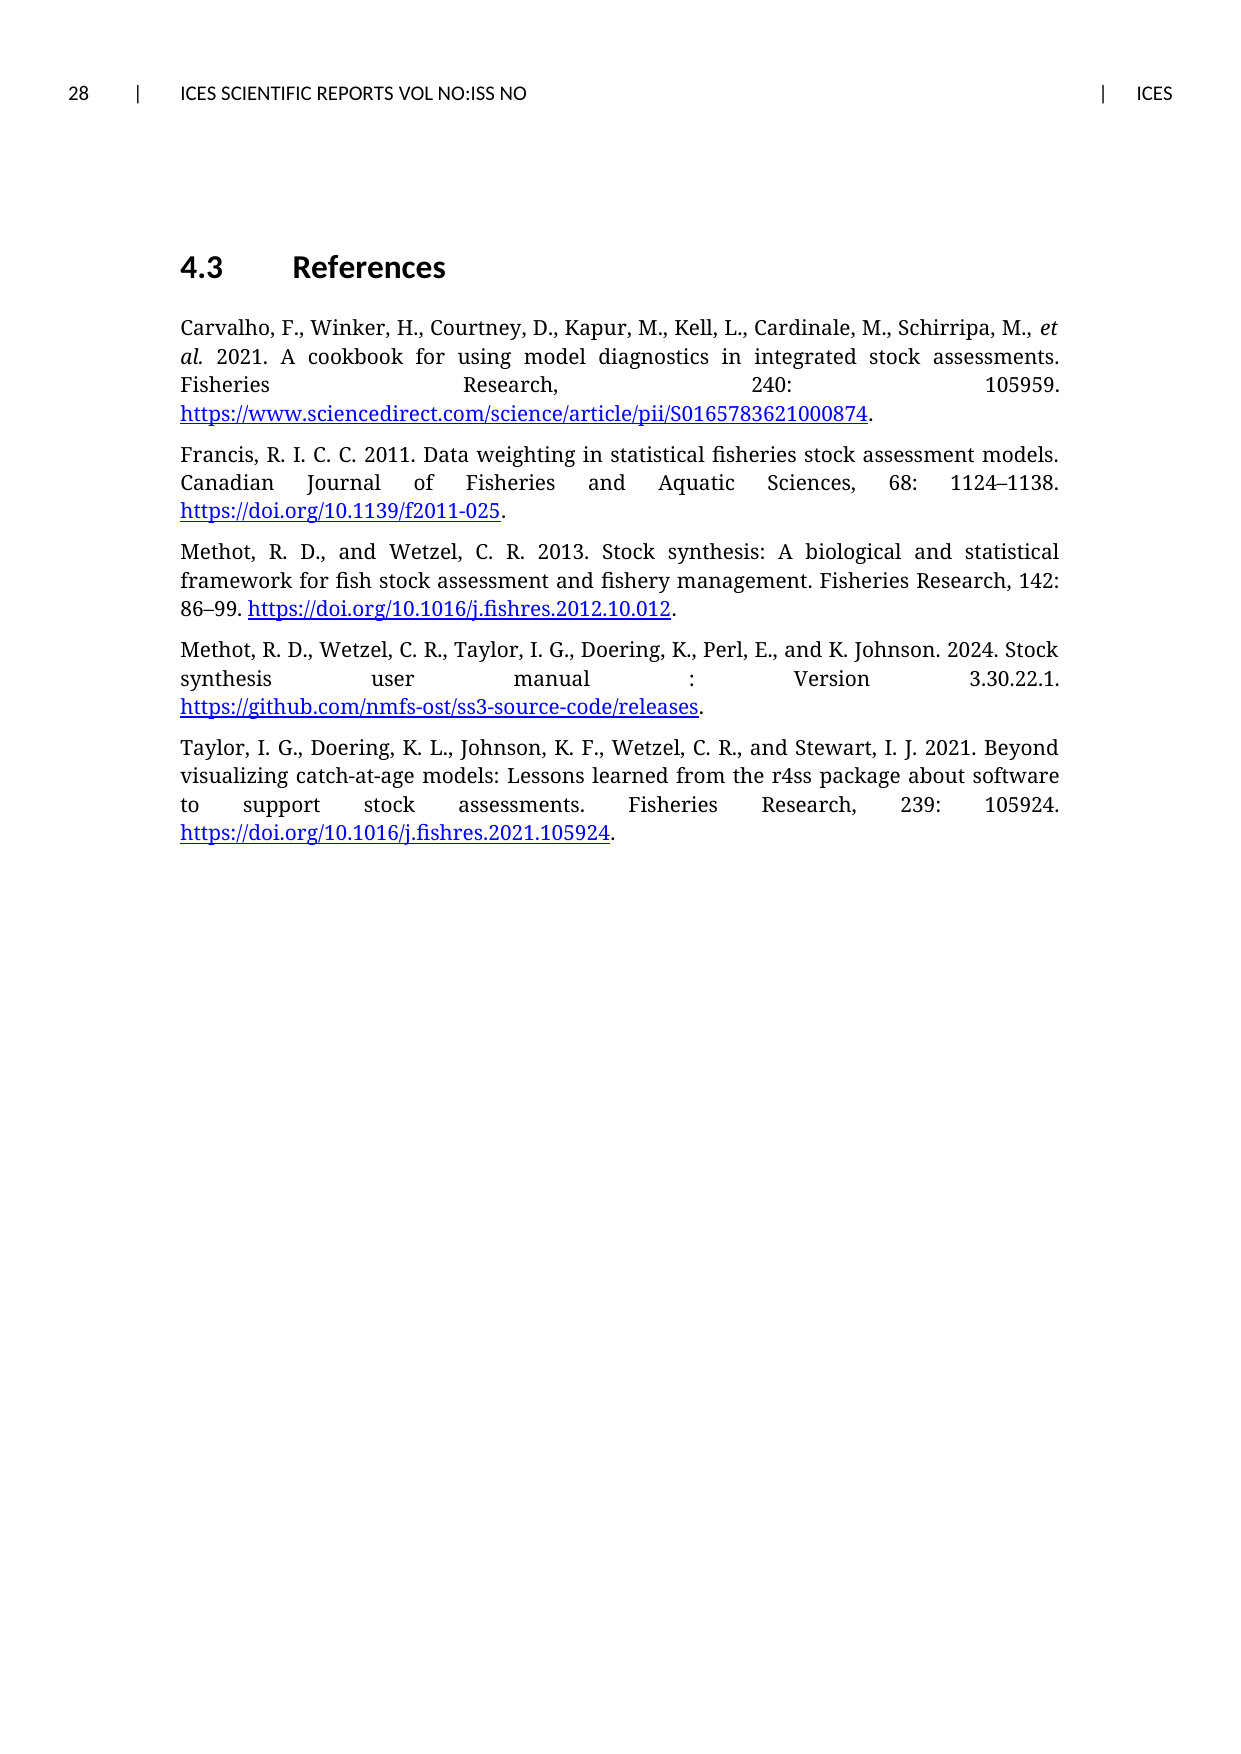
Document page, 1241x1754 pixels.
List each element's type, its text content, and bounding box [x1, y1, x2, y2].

subtitle References [180, 246, 1060, 286]
text Methot, R. D., and Wetzel, C. R. 2013. Stock synthesis: A biological and statistical framework for fish stock assessment and fishery management. Fisheries Research, 142: 86–99. https://doi.org/10.1016/j.fishres.2012.10.012. [180, 537, 1060, 623]
text Methot, R. D., Wetzel, C. R., Taylor, I. G., Doering, K., Perl, E., and K. Johnson. 2024. Stock synthesis user manual : Version 3.30.22.1. https://github.com/nmfs-ost/ss3-source-code/releases. [180, 635, 1060, 721]
text Taylor, I. G., Doering, K. L., Johnson, K. F., Wetzel, C. R., and Stewart, I. J. 2021. Beyond visualizing catch-at-age models: Lessons learned from the r4ss package about software to support stock assessments. Fisheries Research, 239: 105924. https://doi.org/10.1016/j.fishres.2021.105924. [180, 733, 1060, 847]
text Carvalho, F., Winker, H., Courtney, D., Kapur, M., Kell, L., Cardinale, M., Schirripa, M., et al. 2021. A cookbook for using model diagnostics in integrated stock assessments. Fisheries Research, 240: 105959. https://www.sciencedirect.com/science/article/pii/S0165783621000874. [180, 313, 1060, 427]
text Francis, R. I. C. C. 2011. Data weighting in statistical fisheries stock assessment models. Canadian Journal of Fisheries and Aquatic Sciences, 68: 1124–1138. https://doi.org/10.1139/f2011-025. [180, 440, 1060, 525]
